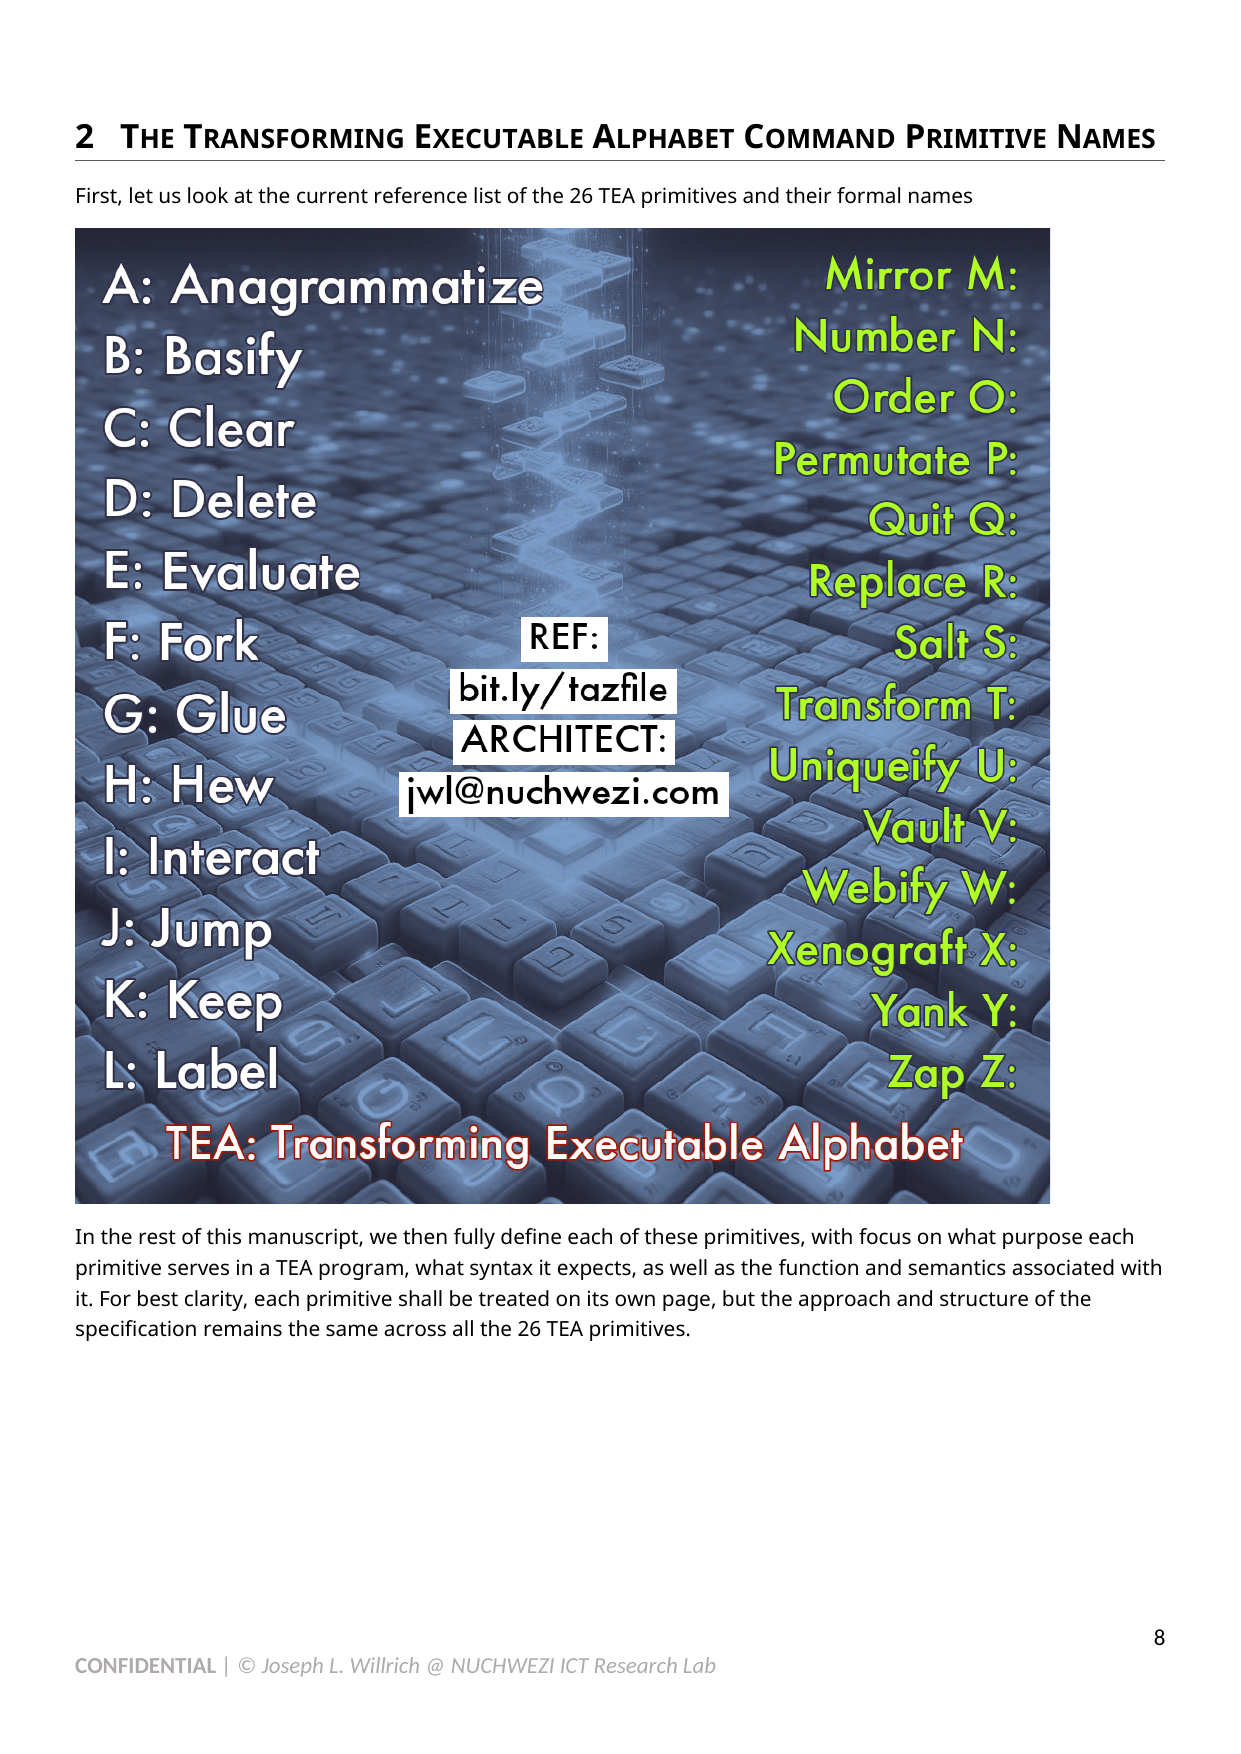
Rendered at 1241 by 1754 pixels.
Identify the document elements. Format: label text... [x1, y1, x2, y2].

picture [75, 228, 1050, 1204]
subtitle The Transforming Executable Alphabet Command Primitive Names [75, 112, 1165, 160]
text First, let us look at the current reference list of the 26 TEA primitives and their formal names [75, 181, 1165, 210]
text In the rest of this manuscript, we then fully define each of these primitives, with focus on what purpose each primitive serves in a TEA program, what syntax it expects, as well as the function and semantics associated with it. For best clarity, each primitive shall be treated on its own page, but the approach and structure of the specification remains the same across all the 26 TEA primitives. [75, 1222, 1165, 1343]
